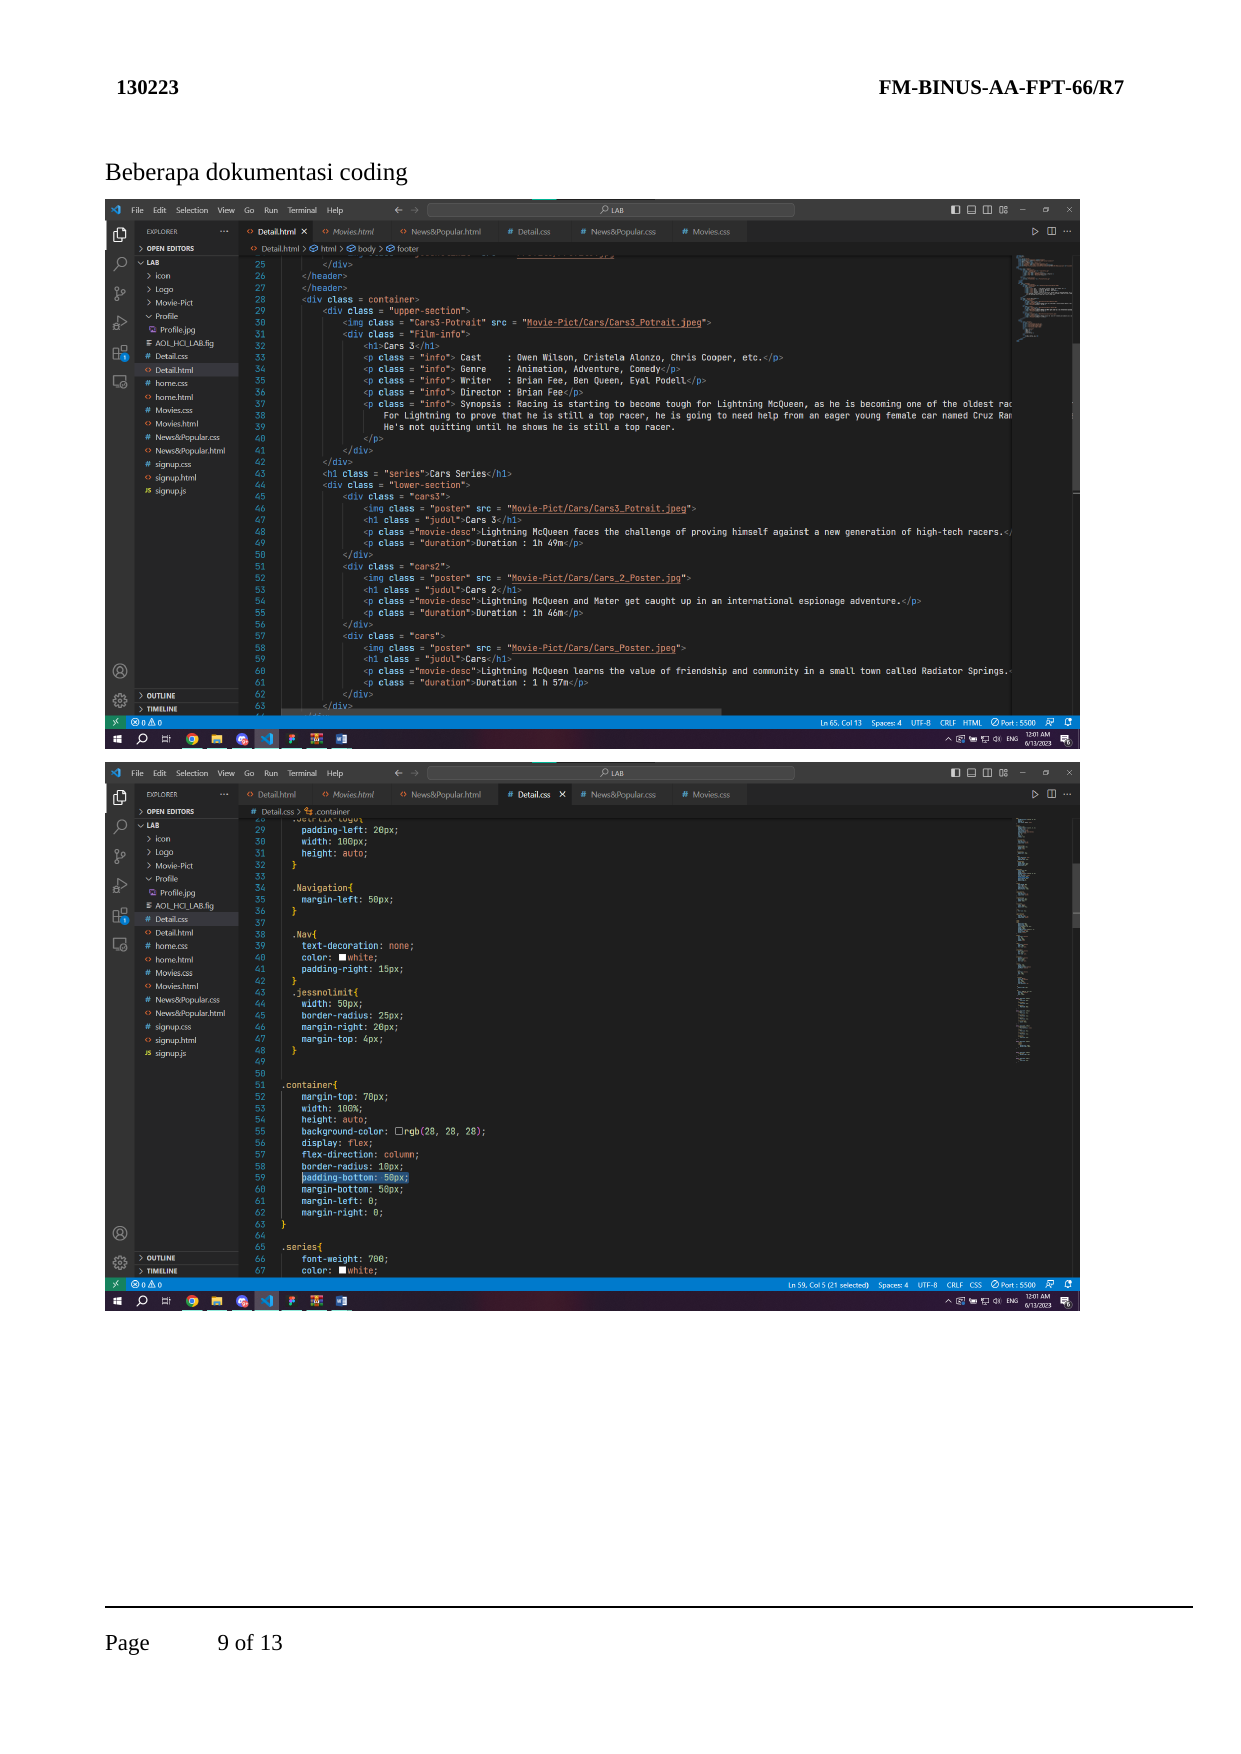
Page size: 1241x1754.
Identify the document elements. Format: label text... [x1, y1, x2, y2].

picture [105, 762, 1080, 1311]
picture [105, 199, 1080, 749]
